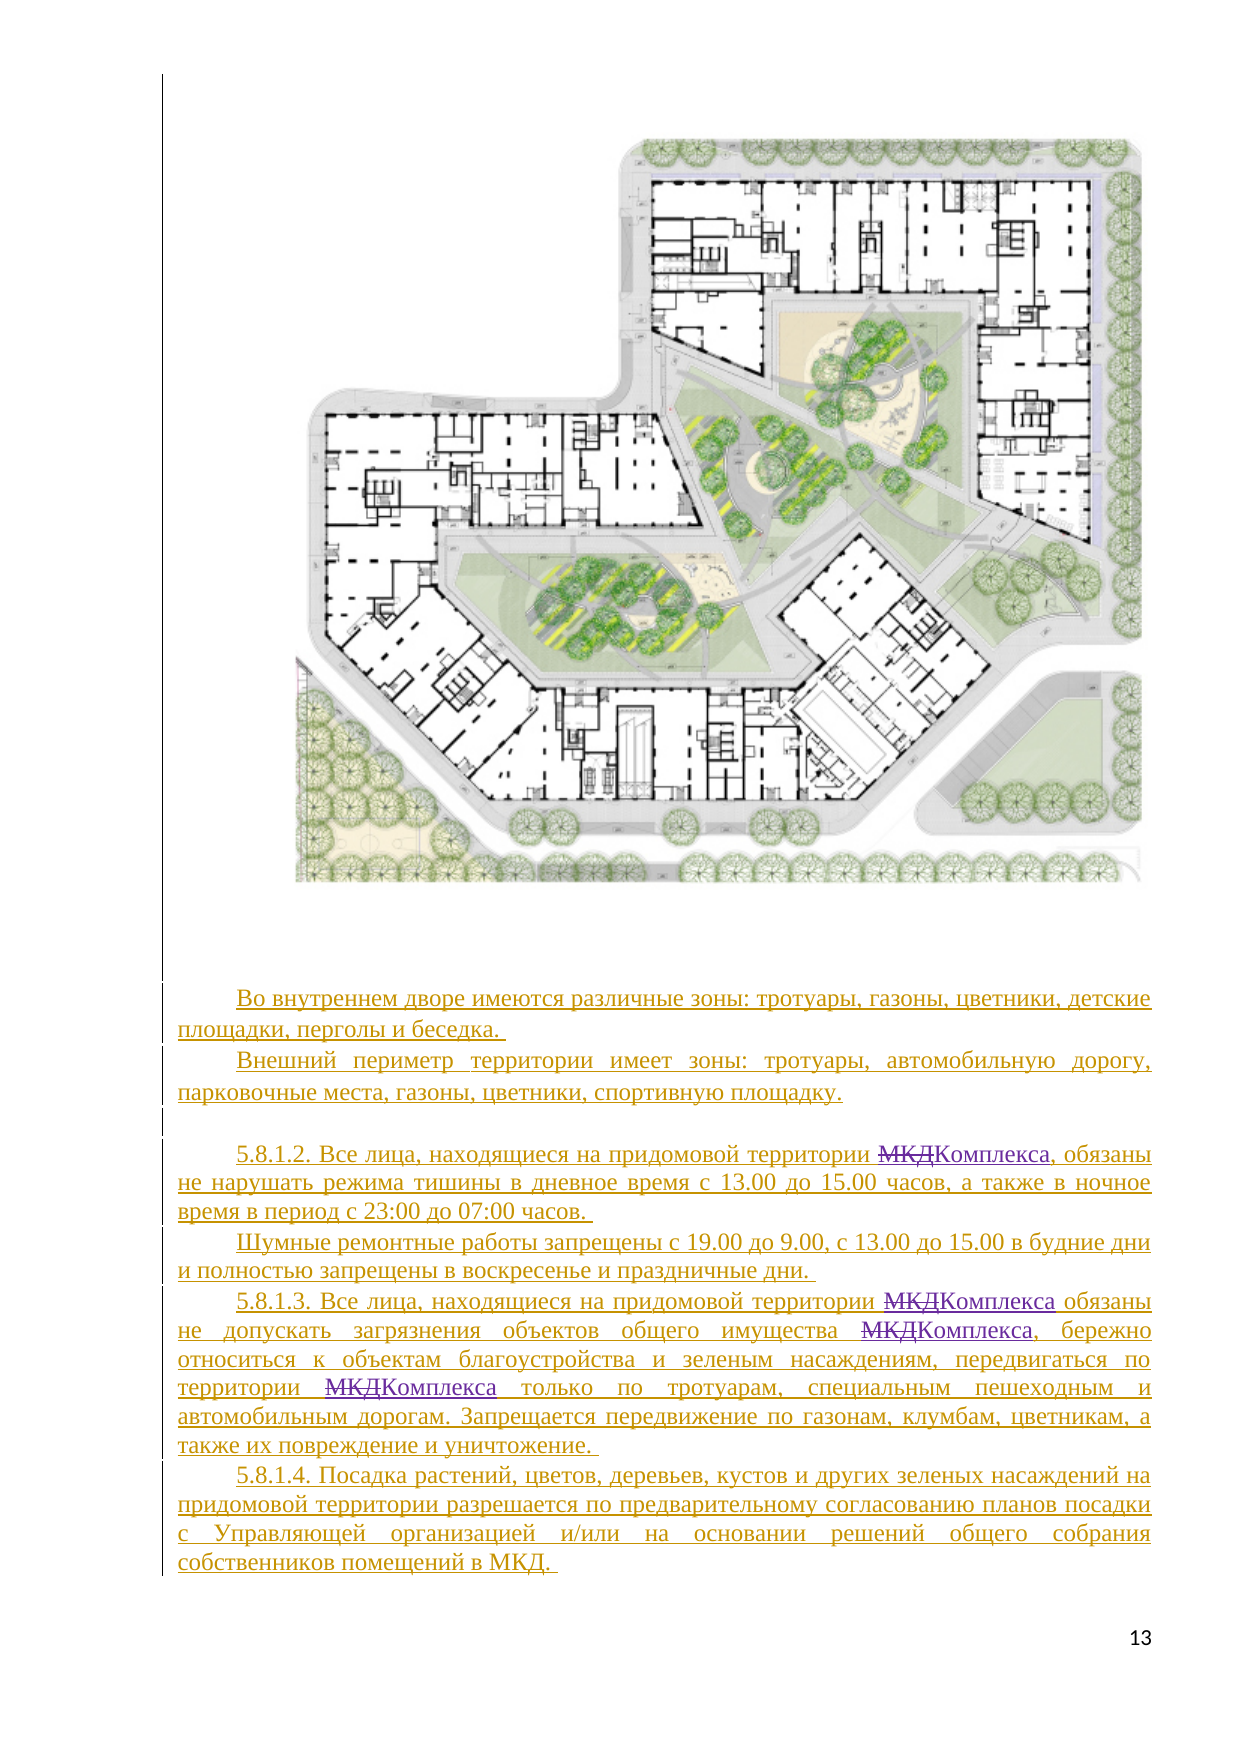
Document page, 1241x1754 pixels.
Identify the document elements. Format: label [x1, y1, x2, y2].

picture [236, 73, 1211, 953]
